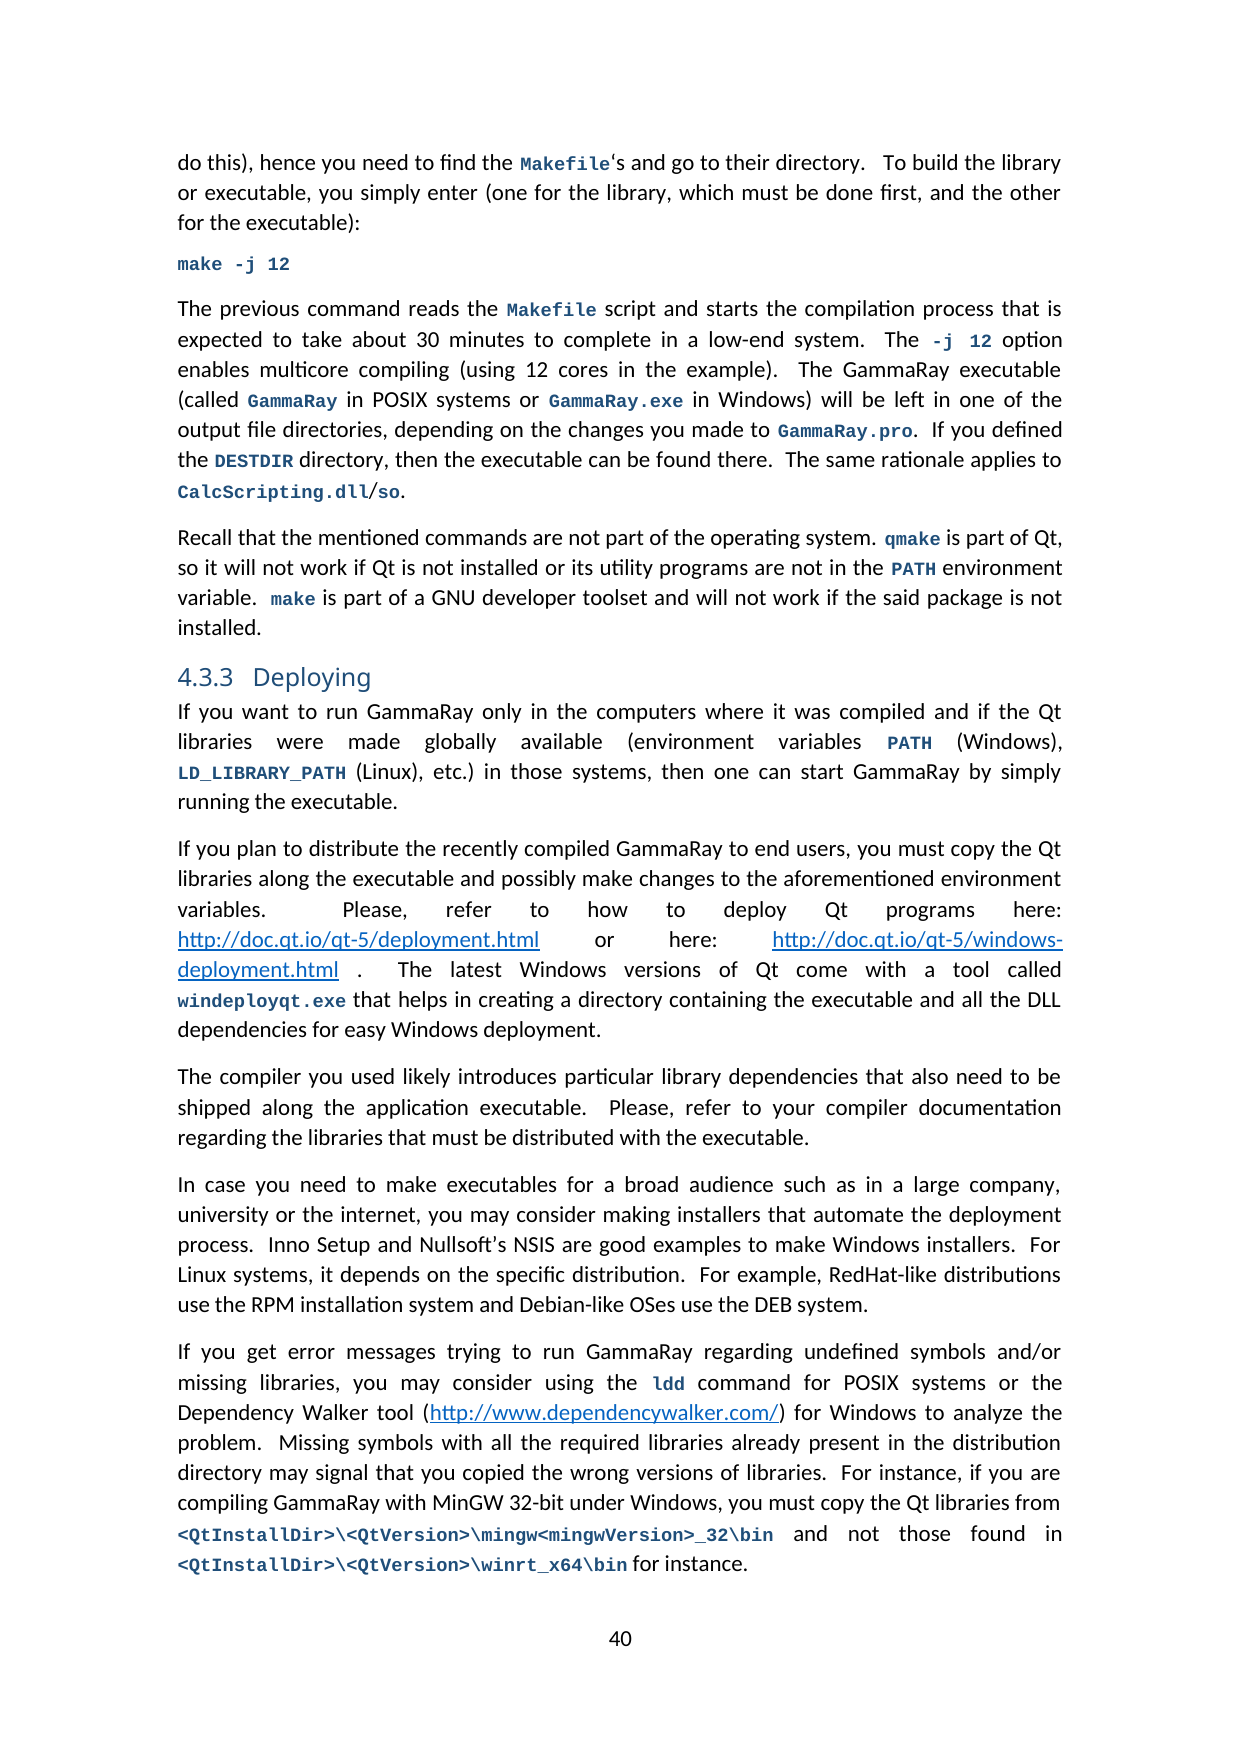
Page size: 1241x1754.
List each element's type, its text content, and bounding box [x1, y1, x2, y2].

text The previous command reads the Makefile script and starts the compilation process that is expected to take about 30 minutes to complete in a low-end system. The -j 12 option enables multicore compiling (using 12 cores in the example). The GammaRay executable (called GammaRay in POSIX systems or GammaRay.exe in Windows) will be left in one of the output file directories, depending on the changes you made to GammaRay.pro. If you defined the DESTDIR directory, then the executable can be found there. The same rationale applies to CalcScripting.dll/so. [177, 294, 1063, 504]
text If you want to run GammaRay only in the computers where it was compiled and if the Qt libraries were made globally available (environment variables PATH (Windows), LD_LIBRARY_PATH (Linux), etc.) in those systems, then one can start GammaRay by simply running the executable. [177, 697, 1063, 816]
text If you plan to distribute the recently compiled GammaRay to end users, you must copy the Qt libraries along the executable and possibly make changes to the aforementioned environment variables. Please, refer to how to deploy Qt programs here: http://doc.qt.io/qt-5/deployment.html or here: http://doc.qt.io/qt-5/windows-deployment.html . The latest Windows versions of Qt come with a tool called windeployqt.exe that helps in creating a directory containing the executable and all the DLL dependencies for easy Windows deployment. [177, 834, 1063, 1044]
text In case you need to make executables for a broad audience such as in a large company, university or the internet, you may consider making installers that automate the deployment process. Inno Setup and Nullsoft’s NSIS are good examples to make Windows installers. For Linux systems, it depends on the specific distribution. For example, RedHat-like distributions use the RPM installation system and Debian-like OSes use the DEB system. [177, 1170, 1063, 1319]
subtitle Deploying [177, 660, 1063, 694]
text The compiler you used likely introduces particular library dependencies that also need to be shipped along the application executable. Please, refer to your compiler documentation regarding the libraries that must be distributed with the executable. [177, 1062, 1063, 1151]
text If you get error messages trying to run GammaRay regarding undefined symbols and/or missing libraries, you may consider using the ldd command for POSIX systems or the Dependency Walker tool (http://www.dependencywalker.com/) for Windows to analyze the problem. Missing symbols with all the required libraries already present in the distribution directory may signal that you copied the wrong versions of libraries. For instance, if you are compiling GammaRay with MinGW 32-bit under Windows, you must copy the Qt libraries from <QtInstallDir>\<QtVersion>\mingw<mingwVersion>_32\bin and not those found in <QtInstallDir>\<QtVersion>\winrt_x64\bin for instance. [177, 1337, 1063, 1577]
text Recall that the mentioned commands are not part of the operating system. qmake is part of Qt, so it will not work if Qt is not installed or its utility programs are not in the PATH environment variable. make is part of a GNU developer toolset and will not work if the said package is not installed. [177, 523, 1063, 641]
text make -j 12 [177, 255, 1063, 276]
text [177, 148, 1063, 236]
